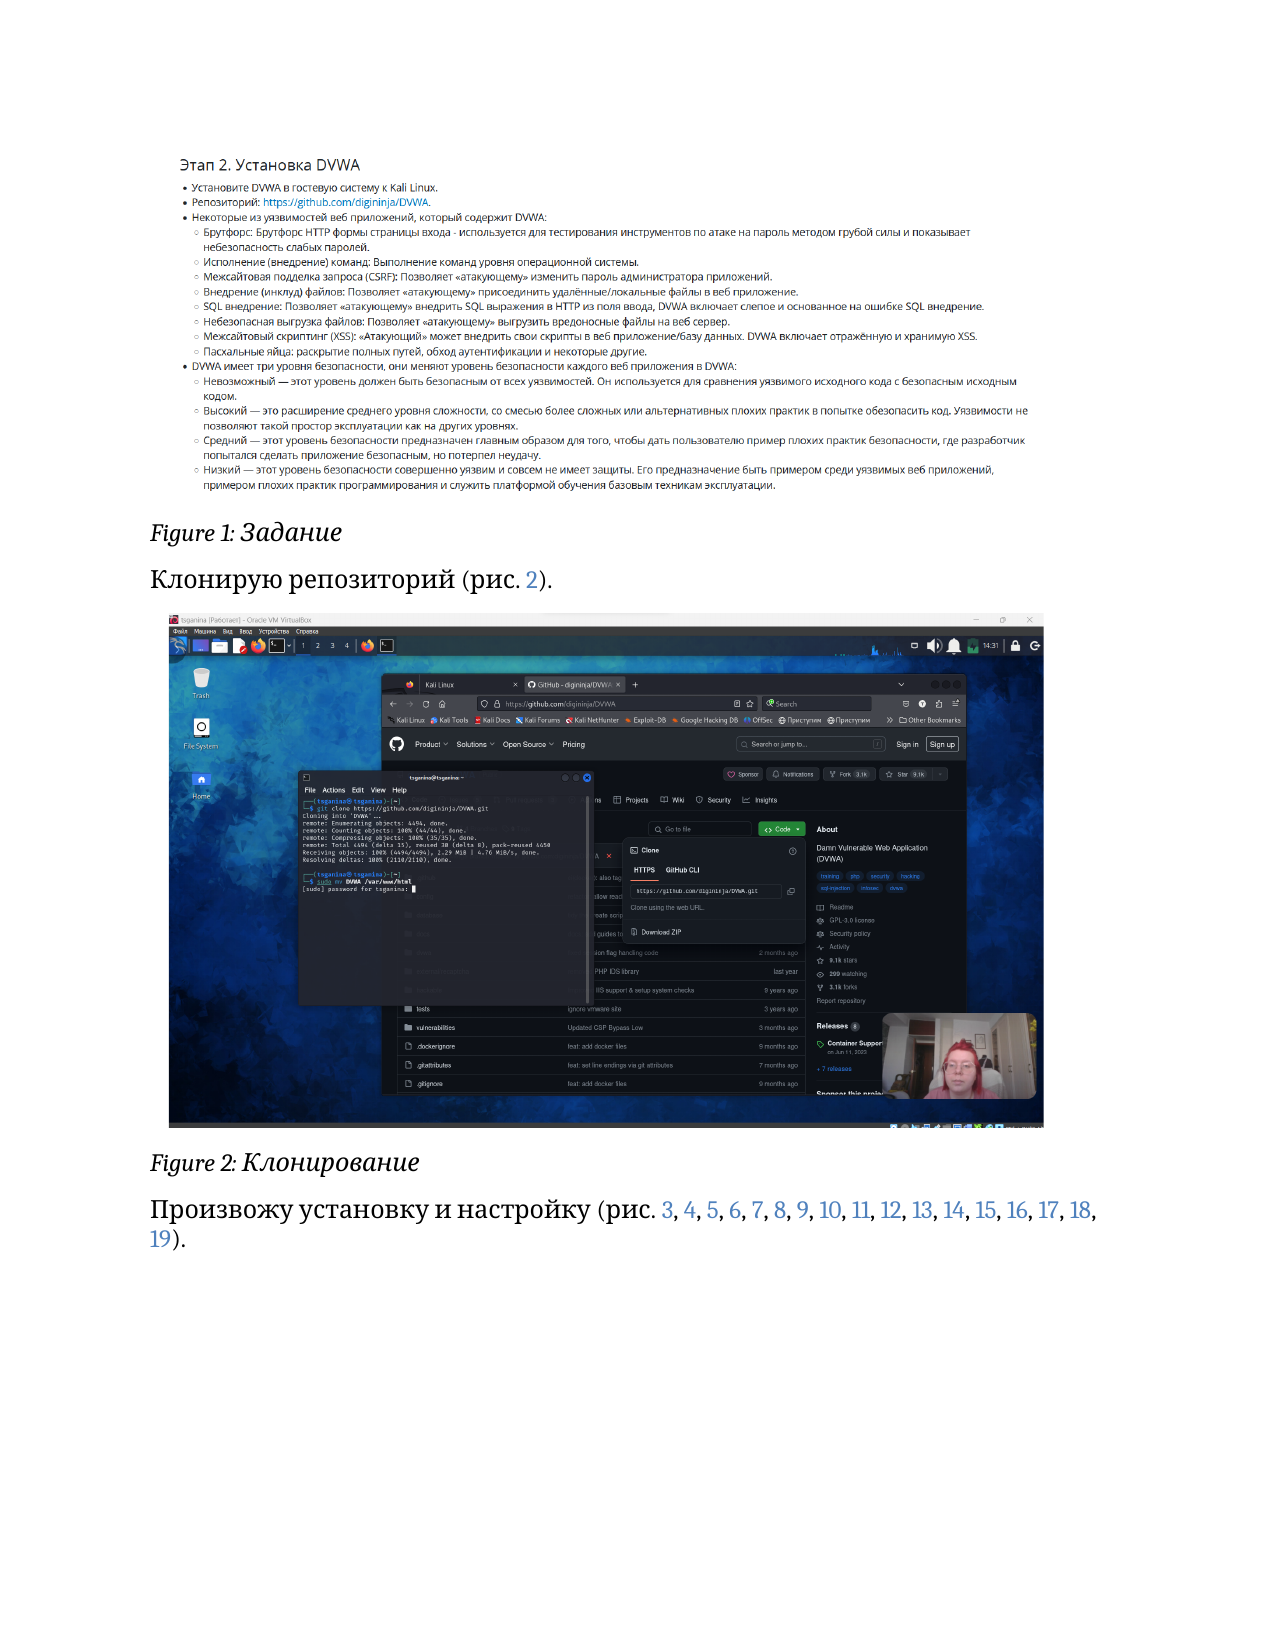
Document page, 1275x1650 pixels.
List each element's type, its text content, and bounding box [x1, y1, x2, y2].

picture [168, 150, 1044, 499]
text Figure 1: Задание [150, 519, 1125, 548]
text Клонирую репозиторий (рис. 2). [150, 566, 1125, 595]
text Figure 2: Клонирование [150, 1148, 1125, 1177]
picture [168, 613, 1044, 1128]
text Произвожу установку и настройку (рис. 3, 4, 5, 6, 7, 8, 9, 10, 11, 12, 13, 14, 15, 16, 17, 18, 19). [150, 1196, 1125, 1253]
